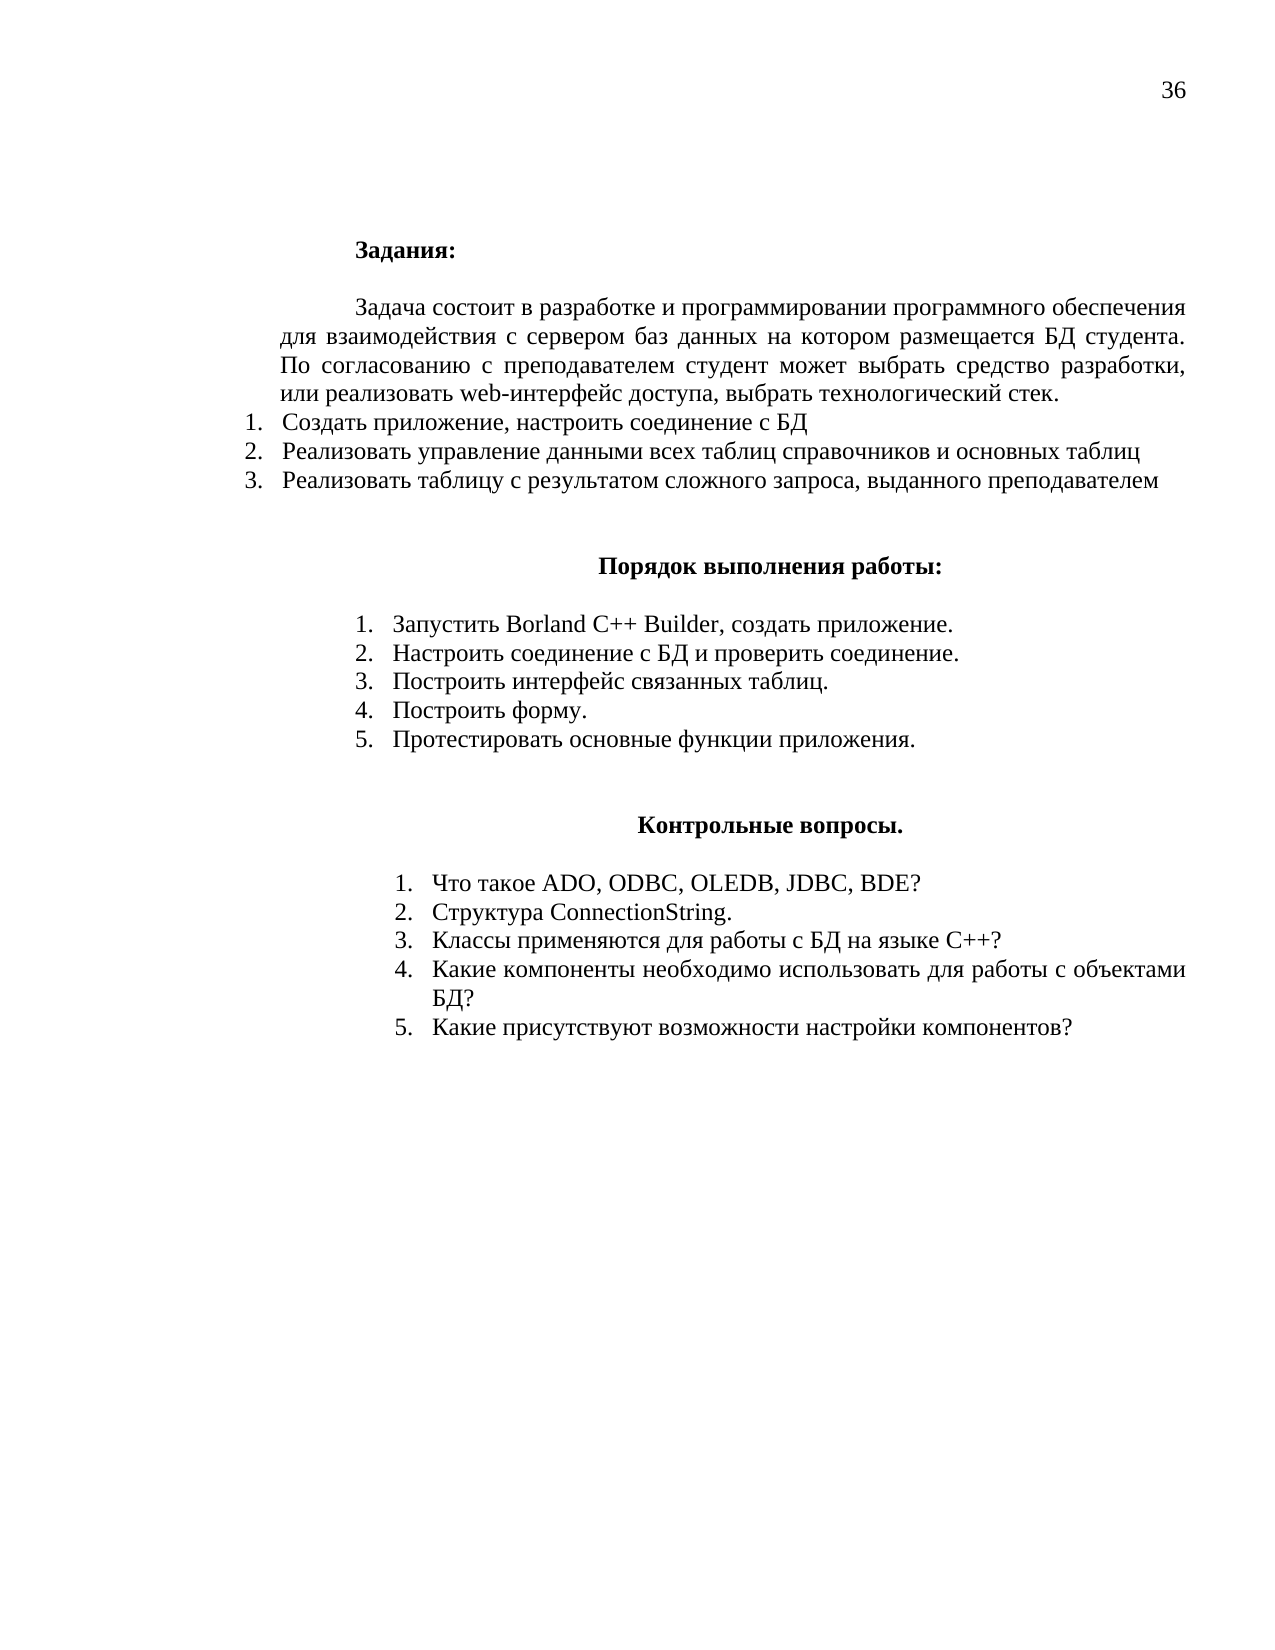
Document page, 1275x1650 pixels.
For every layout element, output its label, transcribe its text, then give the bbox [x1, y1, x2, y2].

list Запустить Borland C++ Builder, создать приложение. [355, 609, 1186, 638]
list Структура ConnectionString. [394, 897, 1186, 926]
list Настроить соединение с БД и проверить соединение. [355, 638, 1186, 666]
text Задача состоит в разработке и программировании программного обеспечения для взаимодействия с сервером баз данных на котором размещается БД студента. По согласованию с преподавателем студент может выбрать средство разработки, или реализовать web-интерфейс доступа, выбрать технологический стек. [280, 292, 1186, 407]
subtitle Контрольные вопросы. [279, 811, 1186, 839]
list Классы применяются для работы с БД на языке С++? [394, 926, 1186, 954]
list Какие присутствуют возможности настройки компонентов? [394, 1012, 1186, 1041]
list Построить интерфейс связанных таблиц. [355, 666, 1186, 695]
text Задания: [280, 235, 1186, 263]
list Построить форму. [355, 695, 1186, 724]
list Создать приложение, настроить соединение с БД [244, 407, 1186, 436]
list Реализовать таблицу с результатом сложного запроса, выданного преподавателем [244, 465, 1186, 493]
list Что такое ADO, ODBC, OLEDB, JDBC, BDE? [394, 868, 1186, 897]
list Реализовать управление данными всех таблиц справочников и основных таблиц [244, 436, 1186, 465]
subtitle Порядок выполнения работы: [279, 551, 1186, 580]
list Протестировать основные функции приложения. [355, 724, 1186, 753]
list Какие компоненты необходимо использовать для работы с объектами БД? [394, 954, 1186, 1012]
